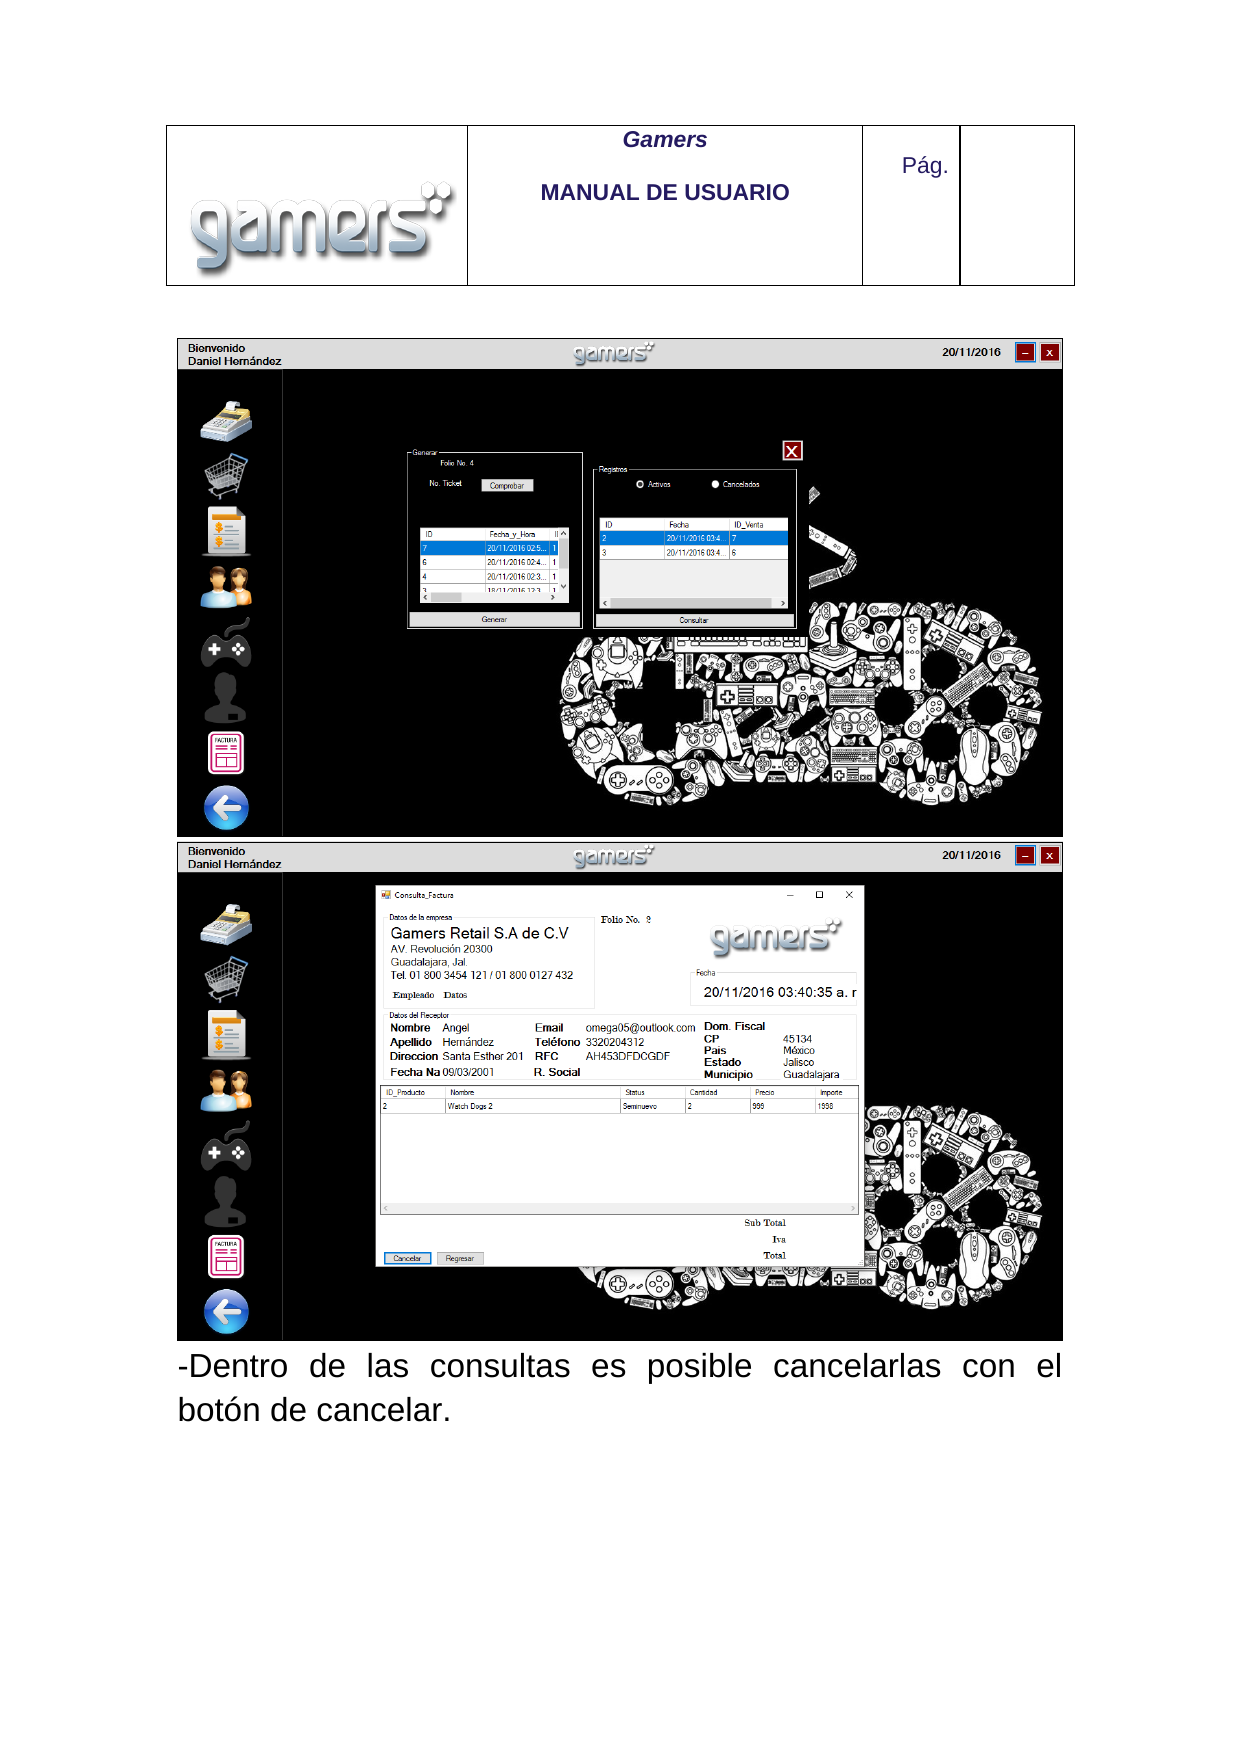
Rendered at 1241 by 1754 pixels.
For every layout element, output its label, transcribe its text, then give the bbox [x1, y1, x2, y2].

picture [177, 171, 457, 285]
list -Dentro de las consultas es posible cancelarlas con el botón de cancelar. [177, 1346, 1063, 1428]
picture [178, 339, 1062, 836]
picture [178, 843, 1062, 1340]
